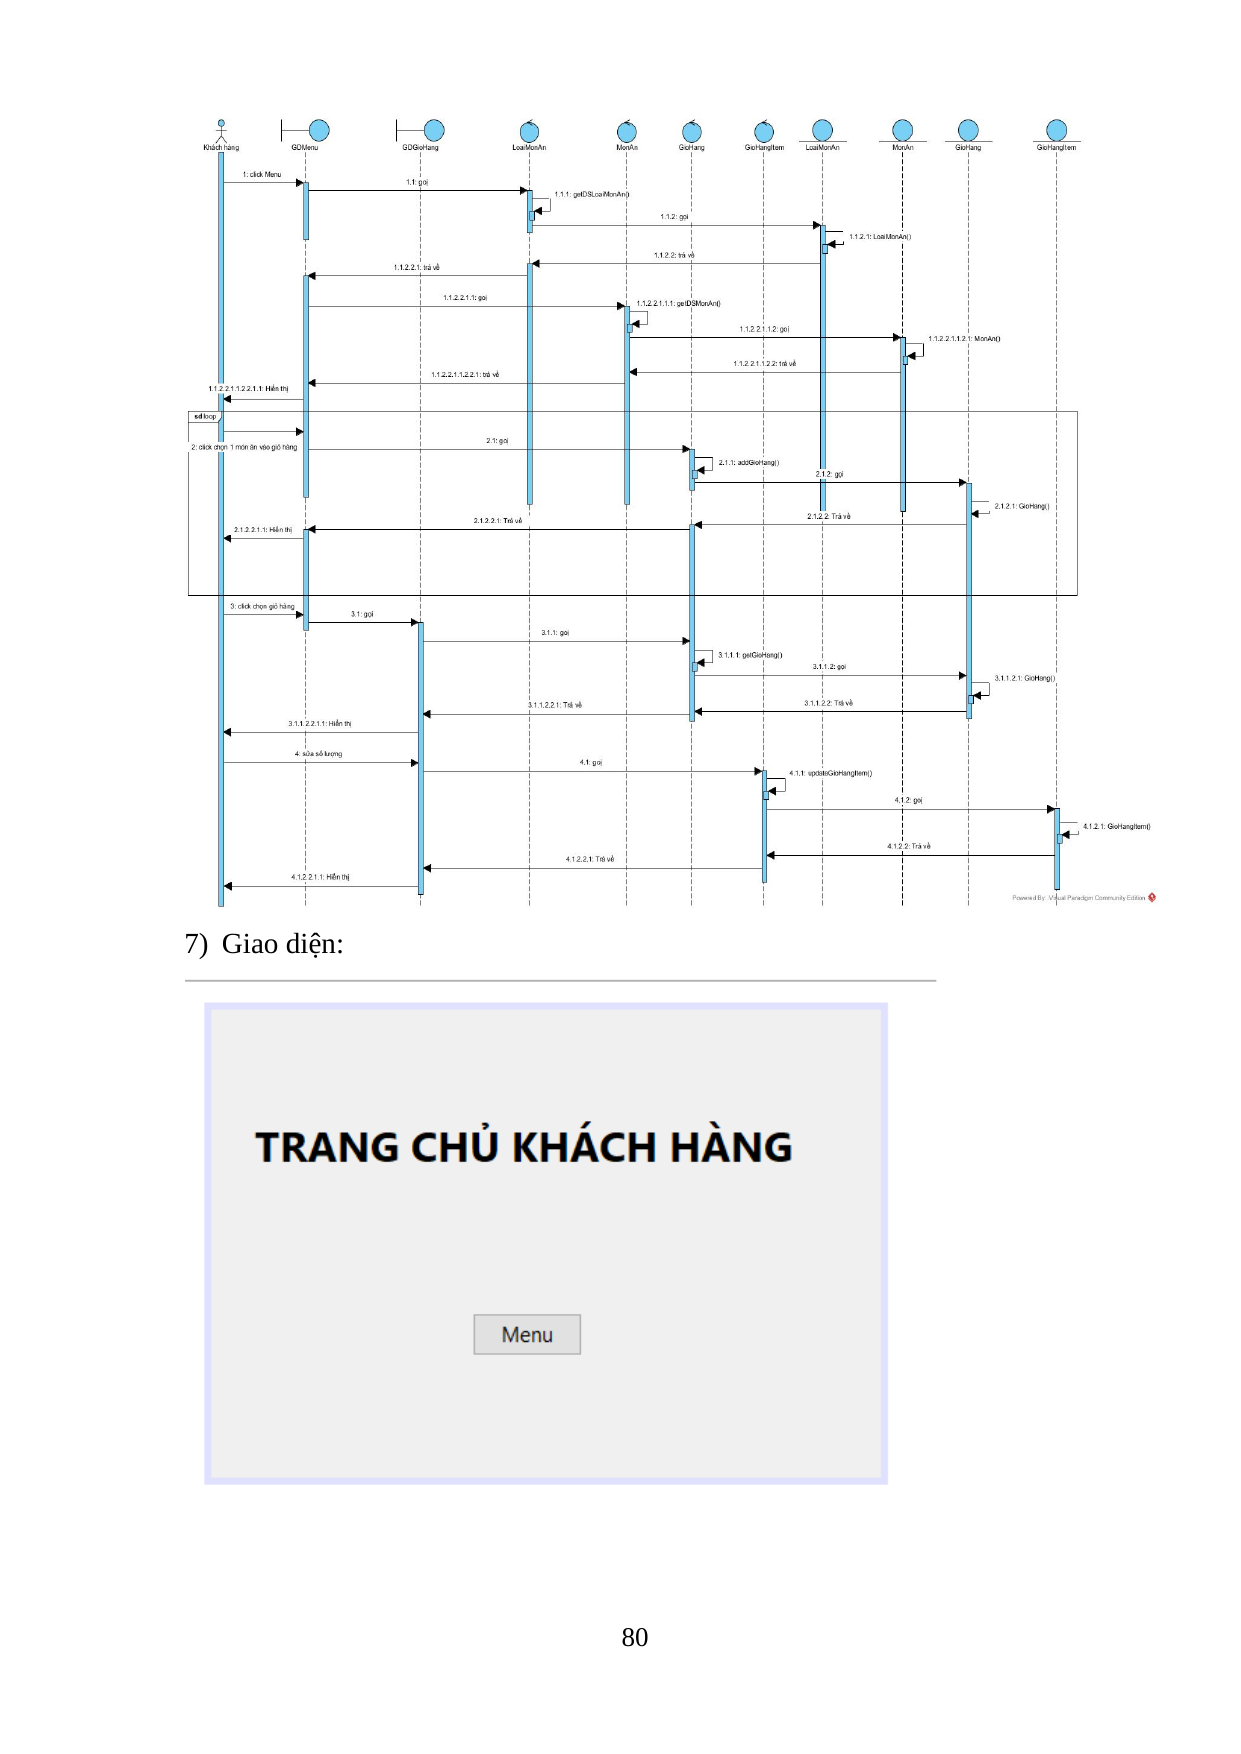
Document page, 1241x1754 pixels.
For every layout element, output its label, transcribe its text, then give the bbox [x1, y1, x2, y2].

list Giao diện: [184, 927, 1122, 960]
picture [184, 118, 1159, 908]
picture [185, 979, 937, 1524]
